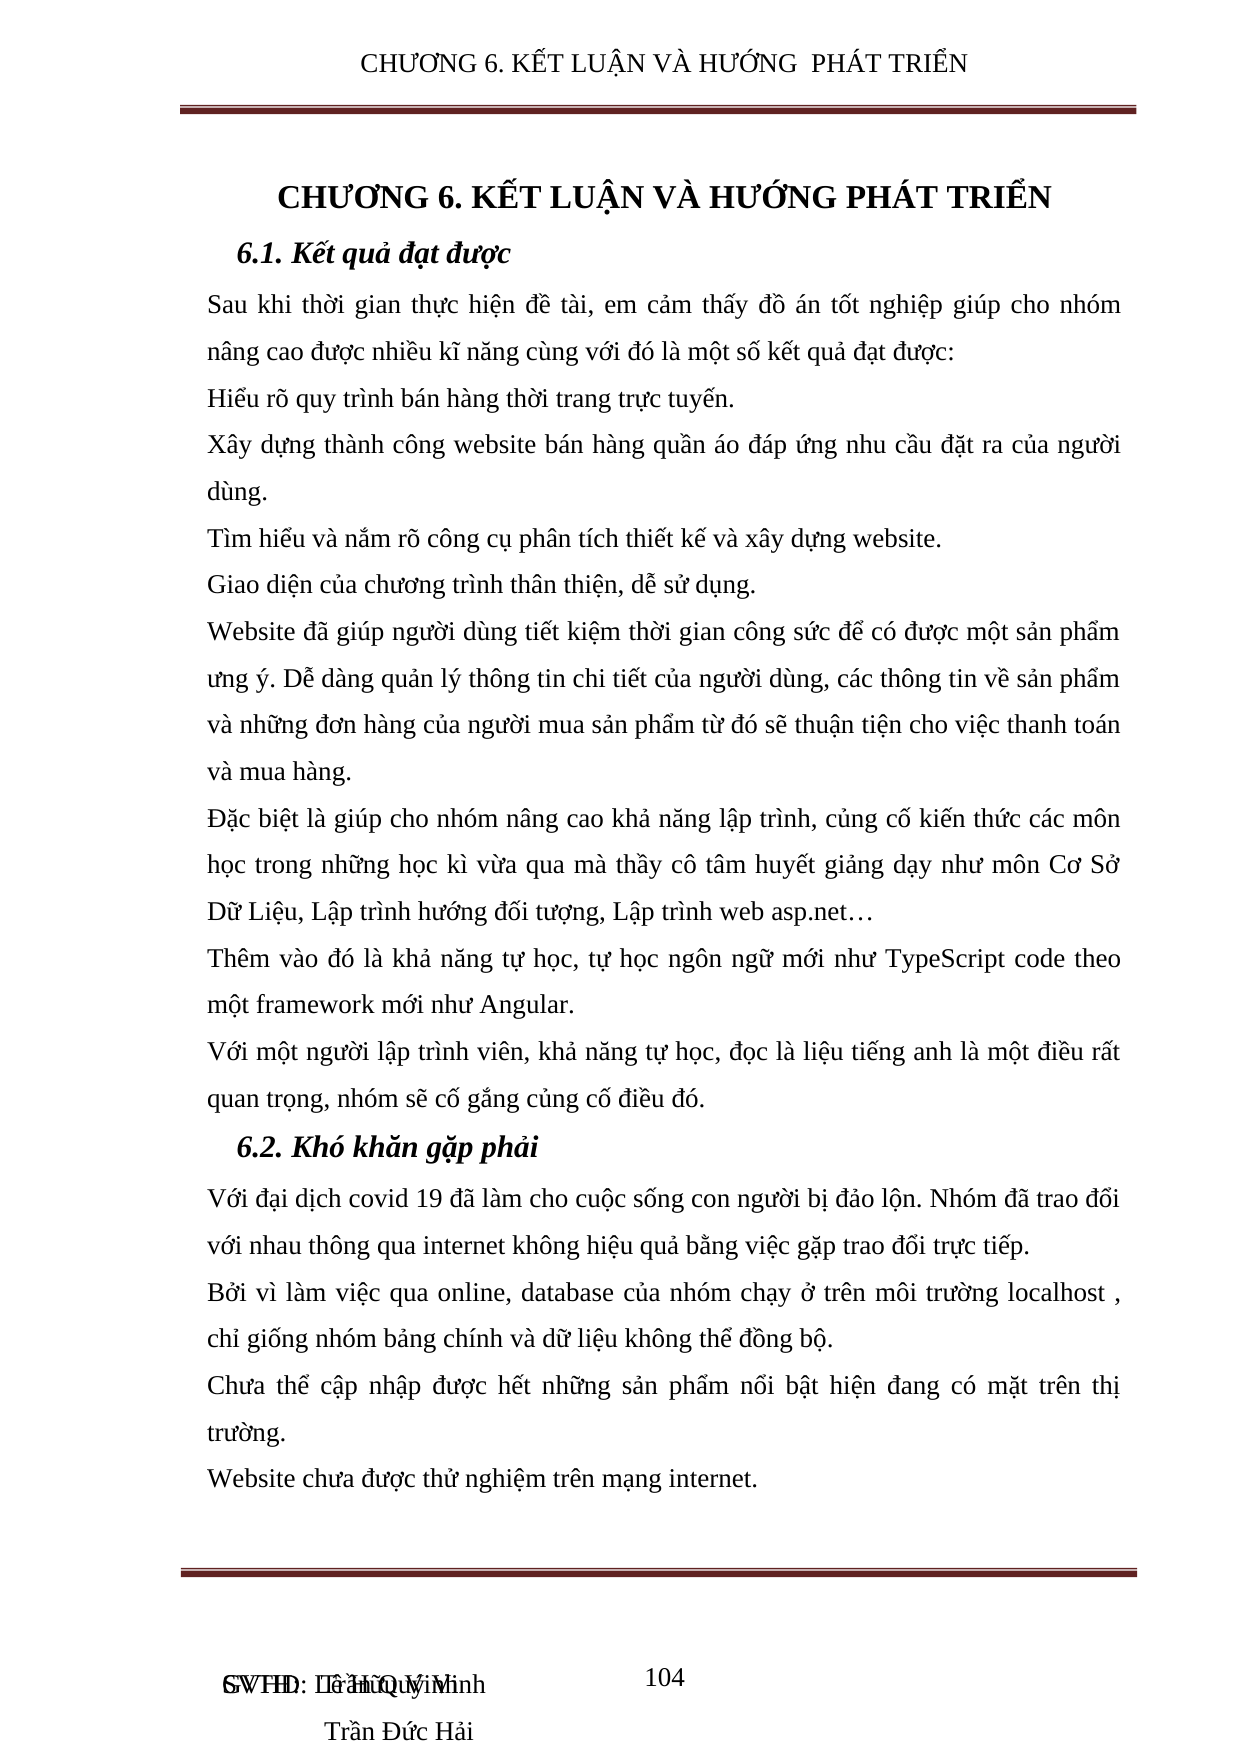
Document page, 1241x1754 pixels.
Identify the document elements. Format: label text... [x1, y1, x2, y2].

text Hiểu rõ quy trình bán hàng thời trang trực tuyến. [207, 382, 1122, 413]
text Với một người lập trình viên, khả năng tự học, đọc là liệu tiếng anh là một điều rất quan trọng, nhóm sẽ cố gắng củng cố điều đó. [207, 1035, 1122, 1113]
text Chưa thể cập nhập được hết những sản phẩm nổi bật hiện đang có mặt trên thị trường. [207, 1369, 1122, 1447]
subtitle KẾT LUẬN VÀ HƯỚNG PHÁT TRIỂN [207, 177, 1122, 216]
text Tìm hiểu và nắm rõ công cụ phân tích thiết kế và xây dựng website. [207, 522, 1122, 553]
text Xây dựng thành công website bán hàng quần áo đáp ứng nhu cầu đặt ra của người dùng. [207, 428, 1122, 506]
text Giao diện của chương trình thân thiện, dễ sử dụng. [207, 568, 1122, 600]
text Với đại dịch covid 19 đã làm cho cuộc sống con người bị đảo lộn. Nhóm đã trao đổi với nhau thông qua internet không hiệu quả bằng việc gặp trao đổi trực tiếp. [207, 1182, 1122, 1260]
text Sau khi thời gian thực hiện đề tài, em cảm thấy đồ án tốt nghiệp giúp cho nhóm nâng cao được nhiều kĩ năng cùng với đó là một số kết quả đạt được: [207, 288, 1122, 366]
text Đặc biệt là giúp cho nhóm nâng cao khả năng lập trình, củng cố kiến thức các môn học trong những học kì vừa qua mà thầy cô tâm huyết giảng dạy như môn Cơ Sở Dữ Liệu, Lập trình hướng đối tượng, Lập trình web asp.net… [207, 802, 1122, 926]
text Thêm vào đó là khả năng tự học, tự học ngôn ngữ mới như TypeScript code theo một framework mới như Angular. [207, 942, 1122, 1020]
subtitle Kết quả đạt được [207, 235, 1122, 271]
text Website đã giúp người dùng tiết kiệm thời gian công sức để có được một sản phẩm ưng ý. Dễ dàng quản lý thông tin chi tiết của người dùng, các thông tin về sản phẩm và những đơn hàng của người mua sản phẩm từ đó sẽ thuận tiện cho việc thanh toán và mua hàng. [207, 615, 1122, 786]
text Website chưa được thử nghiệm trên mạng internet. [207, 1462, 1122, 1493]
subtitle Khó khăn gặp phải [207, 1128, 1122, 1164]
text Bởi vì làm việc qua online, database của nhóm chạy ở trên môi trường localhost , chỉ giống nhóm bảng chính và dữ liệu không thể đồng bộ. [207, 1276, 1122, 1353]
